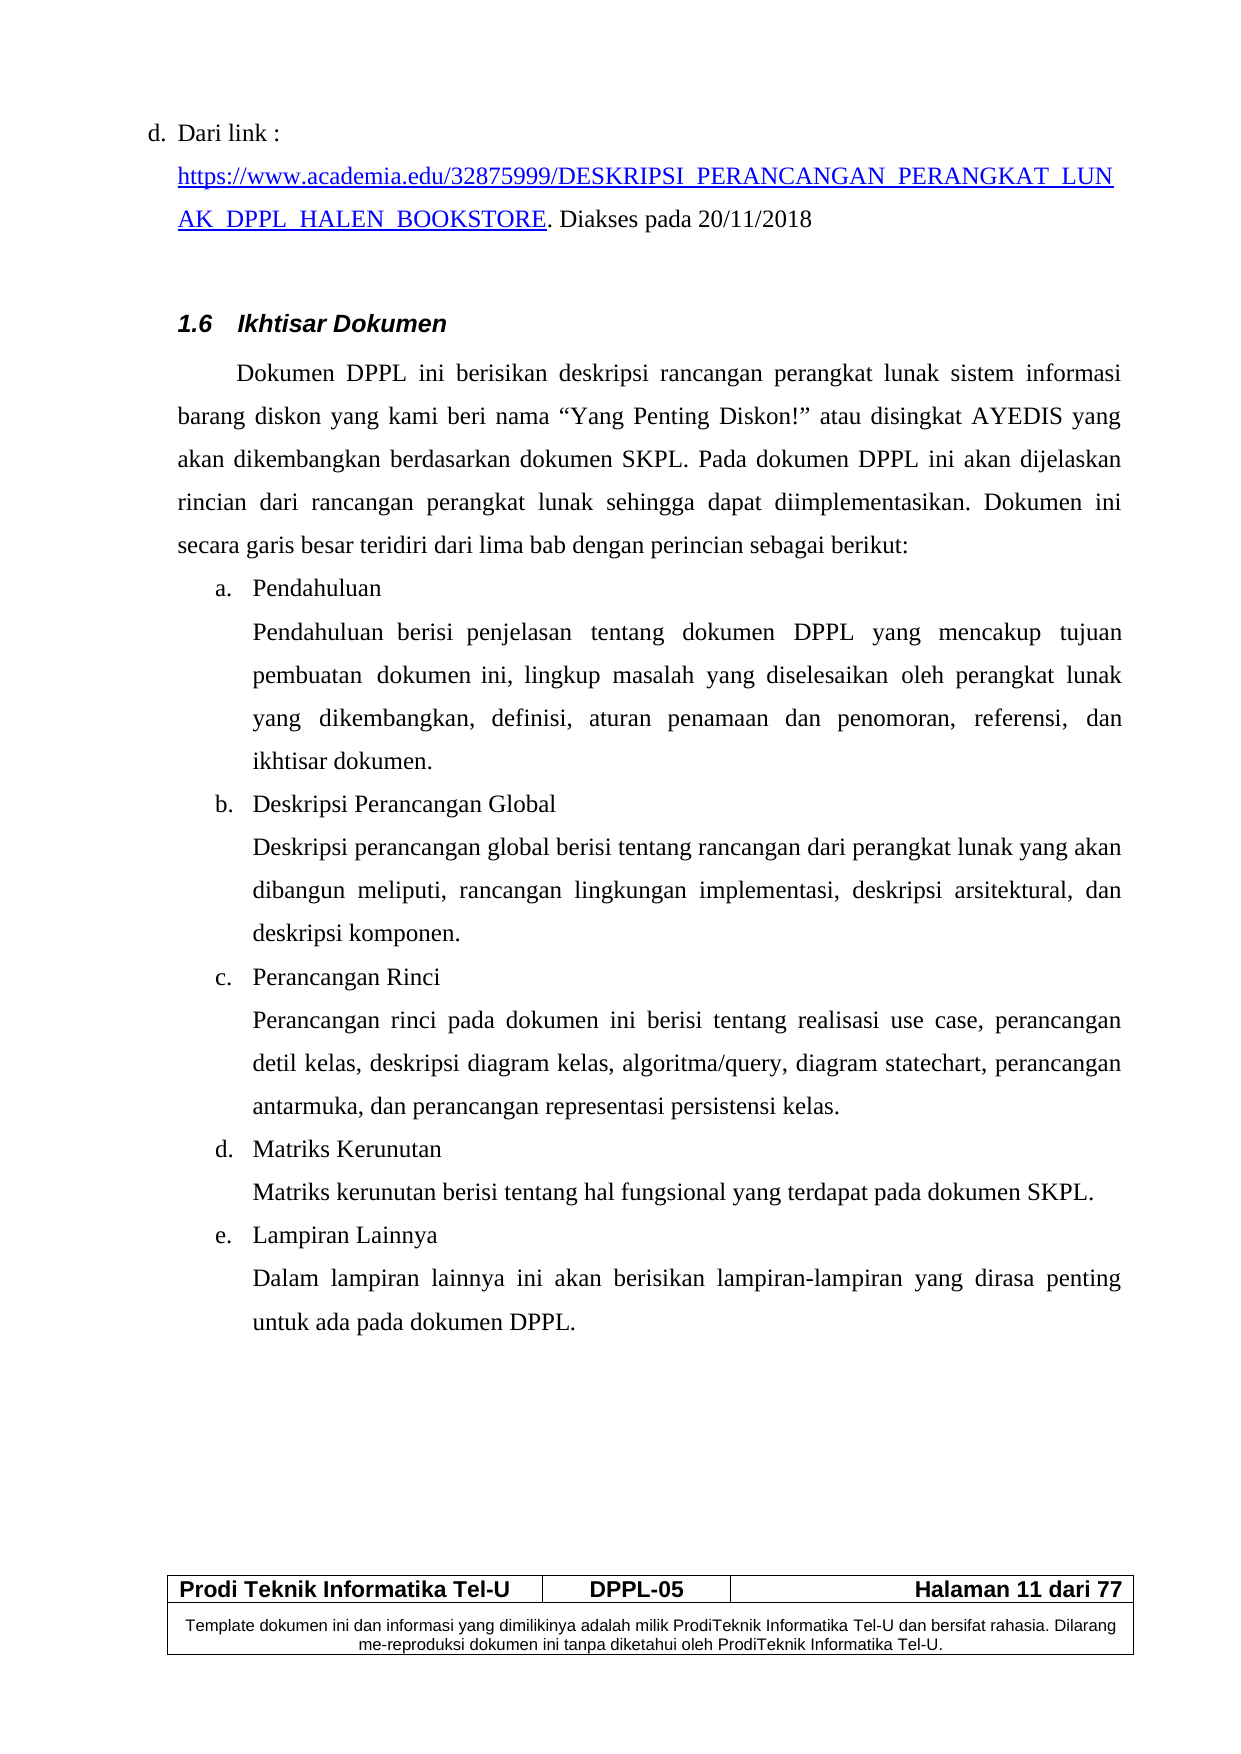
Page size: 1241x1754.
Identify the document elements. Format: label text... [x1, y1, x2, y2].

list Perancangan rinci pada dokumen ini berisi tentang realisasi use case, perancangan detil kelas, deskripsi diagram kelas, algoritma/query, diagram statechart, perancangan antarmuka, dan perancangan representasi persistensi kelas. [252, 1005, 1122, 1120]
text Dokumen DPPL ini berisikan deskripsi rancangan perangkat lunak sistem informasi barang diskon yang kami beri nama “Yang Penting Diskon!” atau disingkat AYEDIS yang akan dikembangkan berdasarkan dokumen SKPL. Pada dokumen DPPL ini akan dijelaskan rincian dari rancangan perangkat lunak sehingga dapat diimplementasikan. Dokumen ini secara garis besar teridiri dari lima bab dengan perincian sebagai berikut: [177, 358, 1122, 559]
list Pendahuluan berisi penjelasan tentang dokumen DPPL yang mencakup tujuan pembuatan dokumen ini, lingkup masalah yang diselesaikan oleh perangkat lunak yang dikembangkan, definisi, aturan penamaan dan penomoran, referensi, dan ikhtisar dokumen. [252, 617, 1122, 775]
list Deskripsi perancangan global berisi tentang rancangan dari perangkat lunak yang akan dibangun meliputi, rancangan lingkungan implementasi, deskripsi arsitektural, dan deskripsi komponen. [252, 832, 1122, 947]
subtitle Ikhtisar Dokumen [177, 308, 1122, 337]
list Pendahuluan [215, 573, 1122, 602]
list Matriks Kerunutan [215, 1134, 1122, 1163]
list Perancangan Rinci [215, 962, 1122, 990]
list Lampiran Lainnya [215, 1220, 1122, 1249]
list Dari link : https://www.academia.edu/32875999/DESKRIPSI_PERANCANGAN_PERANGKAT_LUNAK_DPPL_HALEN_BOOKSTORE. Diakses pada 20/11/2018 [148, 118, 1122, 233]
list Dalam lampiran lainnya ini akan berisikan lampiran-lampiran yang dirasa penting untuk ada pada dokumen DPPL. [252, 1263, 1122, 1335]
list Deskripsi Perancangan Global [215, 789, 1122, 818]
list Matriks kerunutan berisi tentang hal fungsional yang terdapat pada dokumen SKPL. [252, 1177, 1122, 1206]
